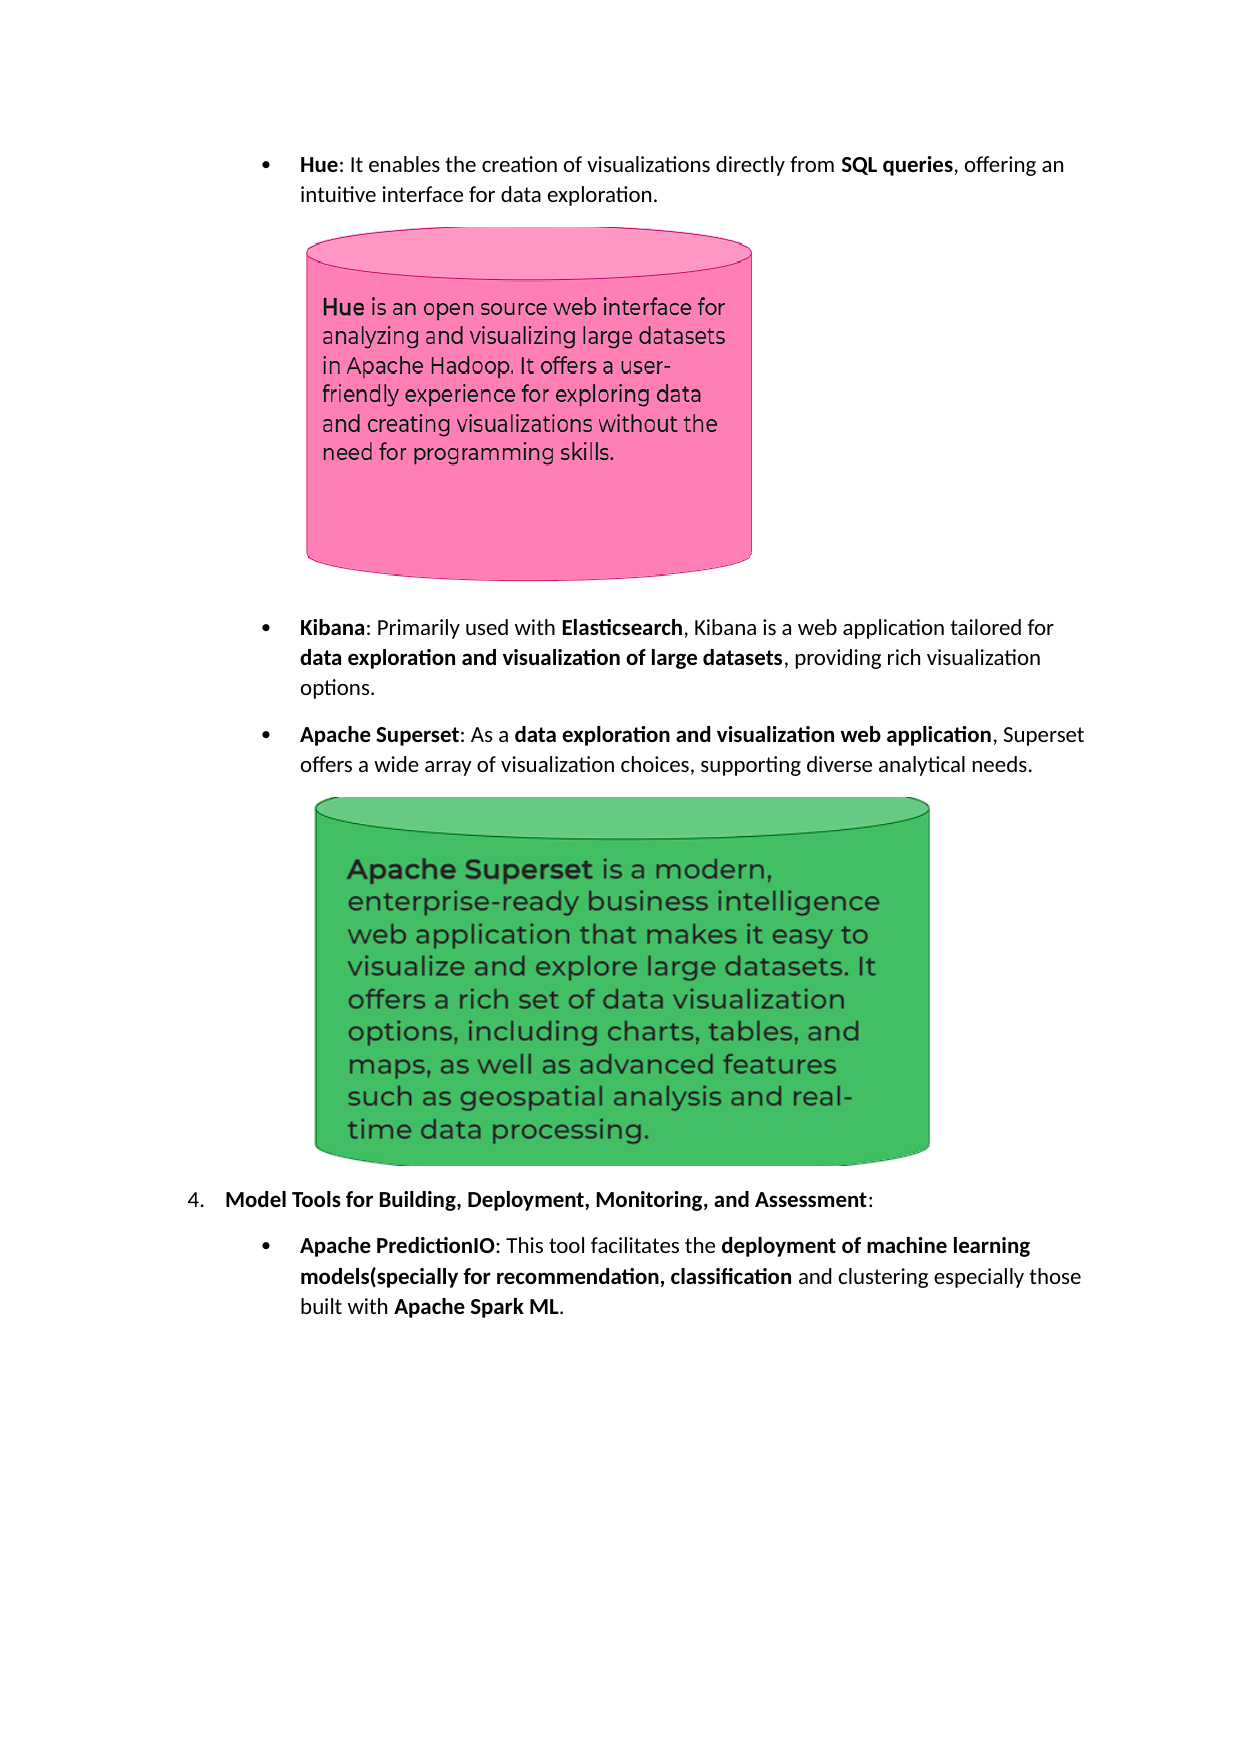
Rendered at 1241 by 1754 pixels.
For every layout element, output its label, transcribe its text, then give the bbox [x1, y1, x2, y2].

list Model Tools for Building, Deployment, Monitoring, and Assessment: [187, 1185, 1090, 1213]
list Apache Superset: As a data exploration and visualization web application, Superset offers a wide array of visualization choices, supporting diverse analytical needs. [262, 720, 1090, 778]
picture [300, 797, 947, 1166]
picture [300, 227, 757, 594]
list Hue: It enables the creation of visualizations directly from SQL queries, offering an intuitive interface for data exploration. [262, 150, 1090, 208]
list Kibana: Primarily used with Elasticsearch, Kibana is a web application tailored for data exploration and visualization of large datasets, providing rich visualization options. [262, 613, 1090, 701]
list Apache PredictionIO: This tool facilitates the deployment of machine learning models(specially for recommendation, classification and clustering especially those built with Apache Spark ML. [262, 1232, 1090, 1320]
